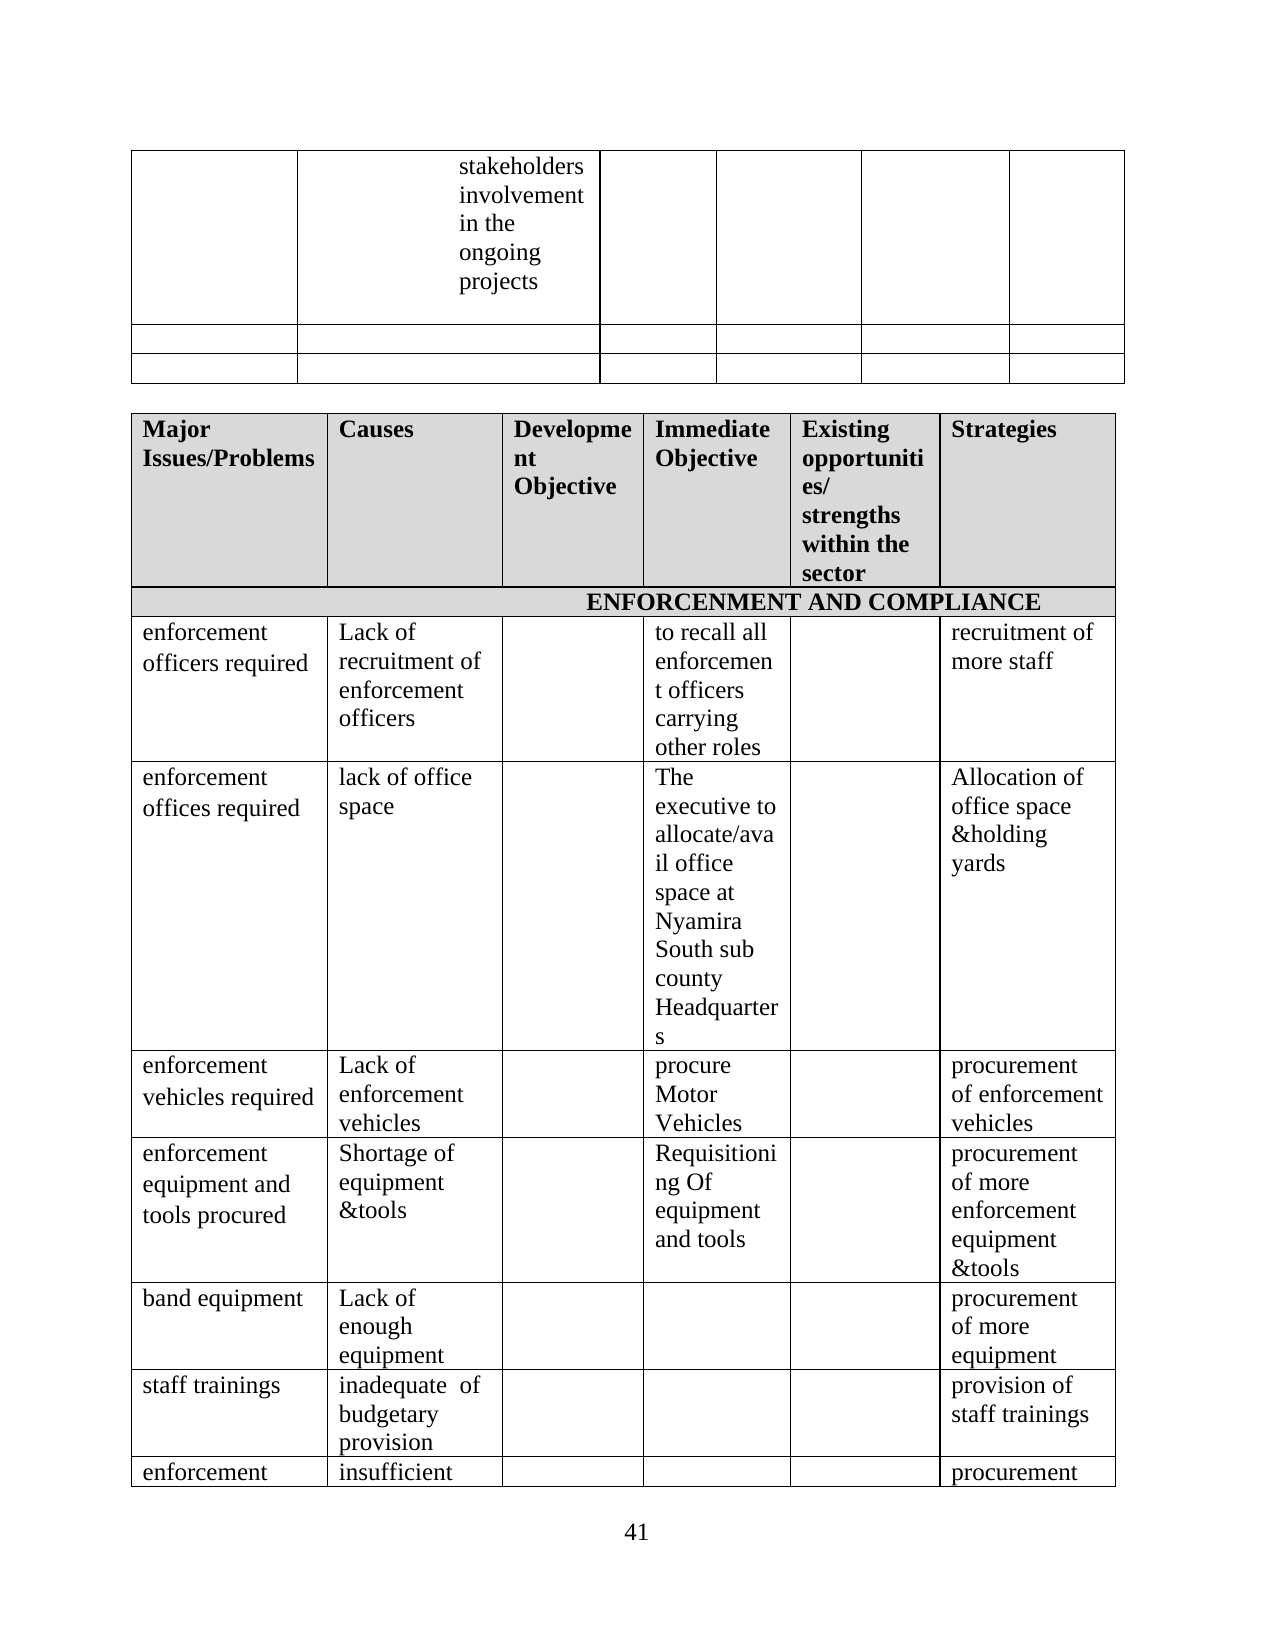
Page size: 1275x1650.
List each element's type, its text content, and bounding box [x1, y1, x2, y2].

table_cell Allocation of office space &holding yards [941, 762, 1115, 1049]
table_cell [503, 1051, 643, 1137]
table_cell [1010, 354, 1124, 383]
table_cell staff trainings [132, 1370, 327, 1456]
table_cell enforcement equipment and tools procured [132, 1138, 327, 1282]
table_cell procurement of more equipment [941, 1283, 1115, 1369]
table_cell [644, 1457, 790, 1486]
table_cell enforcement offices required [132, 762, 327, 1049]
table_cell [791, 1457, 939, 1486]
table_cell recruitment of more staff [941, 617, 1115, 761]
table_cell Lack of enforcement vehicles [328, 1051, 502, 1137]
table_cell Requisitioning Of equipment and tools [644, 1138, 790, 1282]
table_cell [791, 762, 939, 1049]
table_cell [791, 1283, 939, 1369]
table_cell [941, 1457, 1115, 1486]
table_header Major Issues/Problems [132, 414, 327, 586]
table_cell [644, 1283, 790, 1369]
table_header Strategies [941, 414, 1115, 586]
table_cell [717, 151, 861, 323]
table_cell band equipment [132, 1283, 327, 1369]
table_cell inadequate of budgetary provision [328, 1370, 502, 1456]
table_cell [644, 1370, 790, 1456]
table_cell enforcement vehicles required [132, 1051, 327, 1137]
table_cell [791, 1138, 939, 1282]
table_cell [132, 325, 297, 353]
table_header Causes [328, 414, 502, 586]
table_cell enforcement officers required [132, 617, 327, 761]
table_cell [791, 617, 939, 761]
table_cell The executive to allocate/avail office space at Nyamira South sub county Headquarters [644, 762, 790, 1049]
table_cell lack of office space [328, 762, 502, 1049]
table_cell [298, 151, 599, 323]
table_cell [601, 354, 716, 383]
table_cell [862, 151, 1009, 323]
table_cell Lack of recruitment of enforcement officers [328, 617, 502, 761]
table_cell procurement of enforcement vehicles [941, 1051, 1115, 1137]
table_cell [503, 1283, 643, 1369]
table_cell Lack of enough equipment [328, 1283, 502, 1369]
table_cell procure Motor Vehicles [644, 1051, 790, 1137]
table_cell [503, 1457, 643, 1486]
table_cell to recall all enforcement officers carrying other roles [644, 617, 790, 761]
table_cell [503, 1138, 643, 1282]
table_cell [717, 354, 861, 383]
table_cell [717, 325, 861, 353]
table_cell [503, 617, 643, 761]
table_cell [862, 325, 1009, 353]
table_cell provision of staff trainings [941, 1370, 1115, 1456]
table_cell [862, 354, 1009, 383]
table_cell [1010, 151, 1124, 323]
table_cell [503, 762, 643, 1049]
table_cell [503, 1370, 643, 1456]
table_cell [1010, 325, 1124, 353]
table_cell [132, 151, 297, 323]
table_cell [132, 1457, 327, 1486]
table_cell [791, 1051, 939, 1137]
table_cell ENFORCENMENT AND COMPLIANCE [132, 588, 1115, 616]
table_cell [328, 1457, 502, 1486]
table_header Immediate Objective [644, 414, 790, 586]
table_cell [791, 1370, 939, 1456]
table_cell [601, 325, 716, 353]
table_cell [601, 151, 716, 323]
table_cell Shortage of equipment &tools [328, 1138, 502, 1282]
table_cell [298, 354, 599, 383]
table_header Existing opportunities/ strengths within the sector [791, 414, 939, 586]
table_cell procurement of more enforcement equipment &tools [941, 1138, 1115, 1282]
table_cell [132, 354, 297, 383]
table_header Development Objective [503, 414, 643, 586]
table_cell [298, 325, 599, 353]
